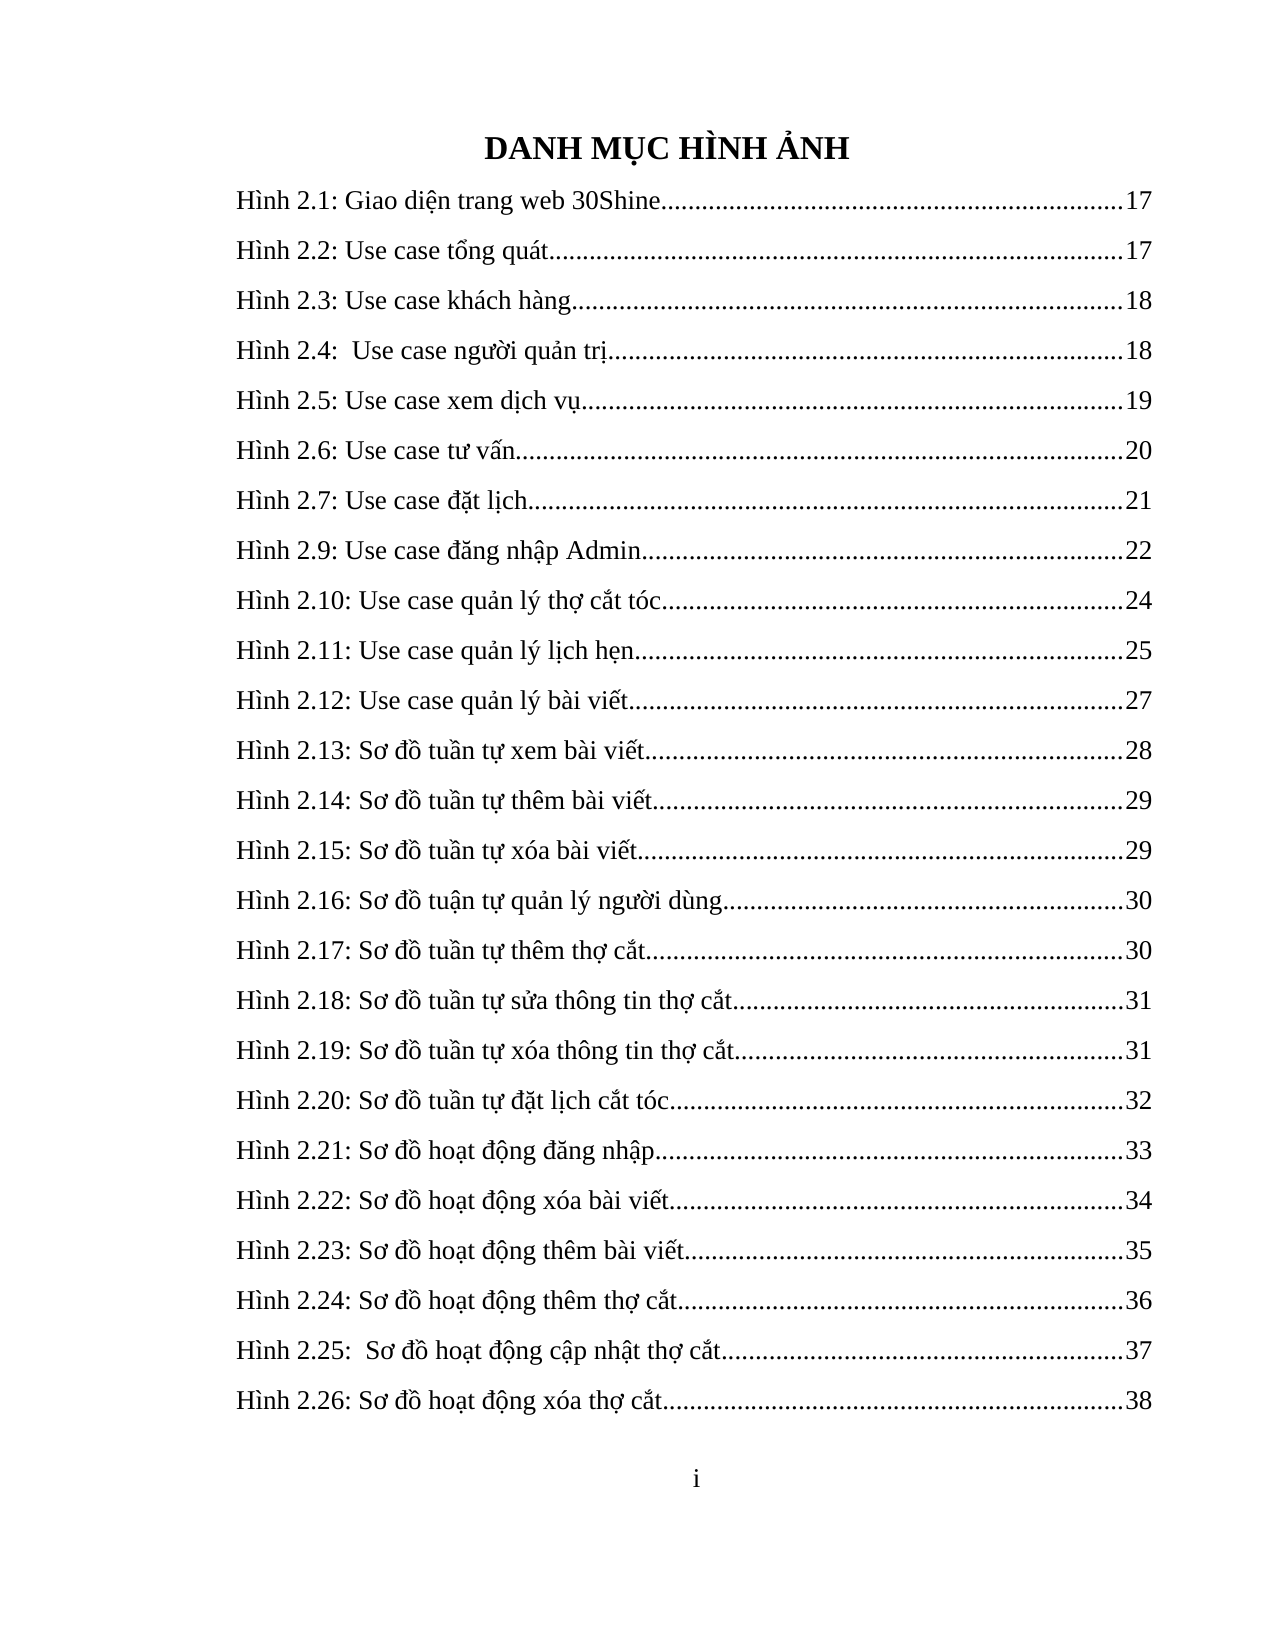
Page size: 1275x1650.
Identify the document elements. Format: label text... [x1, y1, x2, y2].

text Hình 2.2: Use case tổng quát 17 [177, 224, 1157, 268]
text Hình 2.15: Sơ đồ tuần tự xóa bài viết 29 [177, 824, 1157, 868]
text Hình 2.4: Use case người quản trị 18 [177, 324, 1157, 368]
text Hình 2.10: Use case quản lý thợ cắt tóc 24 [177, 574, 1157, 618]
text Hình 2.3: Use case khách hàng 18 [177, 274, 1157, 318]
text Hình 2.1: Giao diện trang web 30Shine 17 [177, 174, 1157, 218]
text Hình 2.18: Sơ đồ tuần tự sửa thông tin thợ cắt 31 [177, 974, 1157, 1018]
text Hình 2.24: Sơ đồ hoạt động thêm thợ cắt 36 [177, 1274, 1157, 1318]
text Hình 2.5: Use case xem dịch vụ 19 [177, 374, 1157, 418]
text Hình 2.23: Sơ đồ hoạt động thêm bài viết 35 [177, 1224, 1157, 1268]
text Hình 2.12: Use case quản lý bài viết 27 [177, 674, 1157, 718]
text Hình 2.20: Sơ đồ tuần tự đặt lịch cắt tóc 32 [177, 1074, 1157, 1118]
text Hình 2.25: Sơ đồ hoạt động cập nhật thợ cắt 37 [177, 1324, 1157, 1368]
text Hình 2.9: Use case đăng nhập Admin 22 [177, 524, 1157, 568]
text Hình 2.13: Sơ đồ tuần tự xem bài viết 28 [177, 724, 1157, 768]
text Hình 2.17: Sơ đồ tuần tự thêm thợ cắt 30 [177, 924, 1157, 968]
text Hình 2.14: Sơ đồ tuần tự thêm bài viết 29 [177, 774, 1157, 818]
text Hình 2.16: Sơ đồ tuận tự quản lý người dùng 30 [177, 874, 1157, 918]
text Hình 2.26: Sơ đồ hoạt động xóa thợ cắt 38 [177, 1374, 1157, 1418]
text Hình 2.22: Sơ đồ hoạt động xóa bài viết 34 [177, 1174, 1157, 1218]
text Hình 2.11: Use case quản lý lịch hẹn 25 [177, 624, 1157, 668]
text Hình 2.19: Sơ đồ tuần tự xóa thông tin thợ cắt 31 [177, 1024, 1157, 1068]
text Hình 2.21: Sơ đồ hoạt động đăng nhập 33 [177, 1124, 1157, 1168]
subtitle DANH MỤC HÌNH ẢNH [177, 124, 1157, 168]
text Hình 2.6: Use case tư vấn 20 [177, 424, 1157, 468]
text Hình 2.7: Use case đặt lịch 21 [177, 474, 1157, 518]
